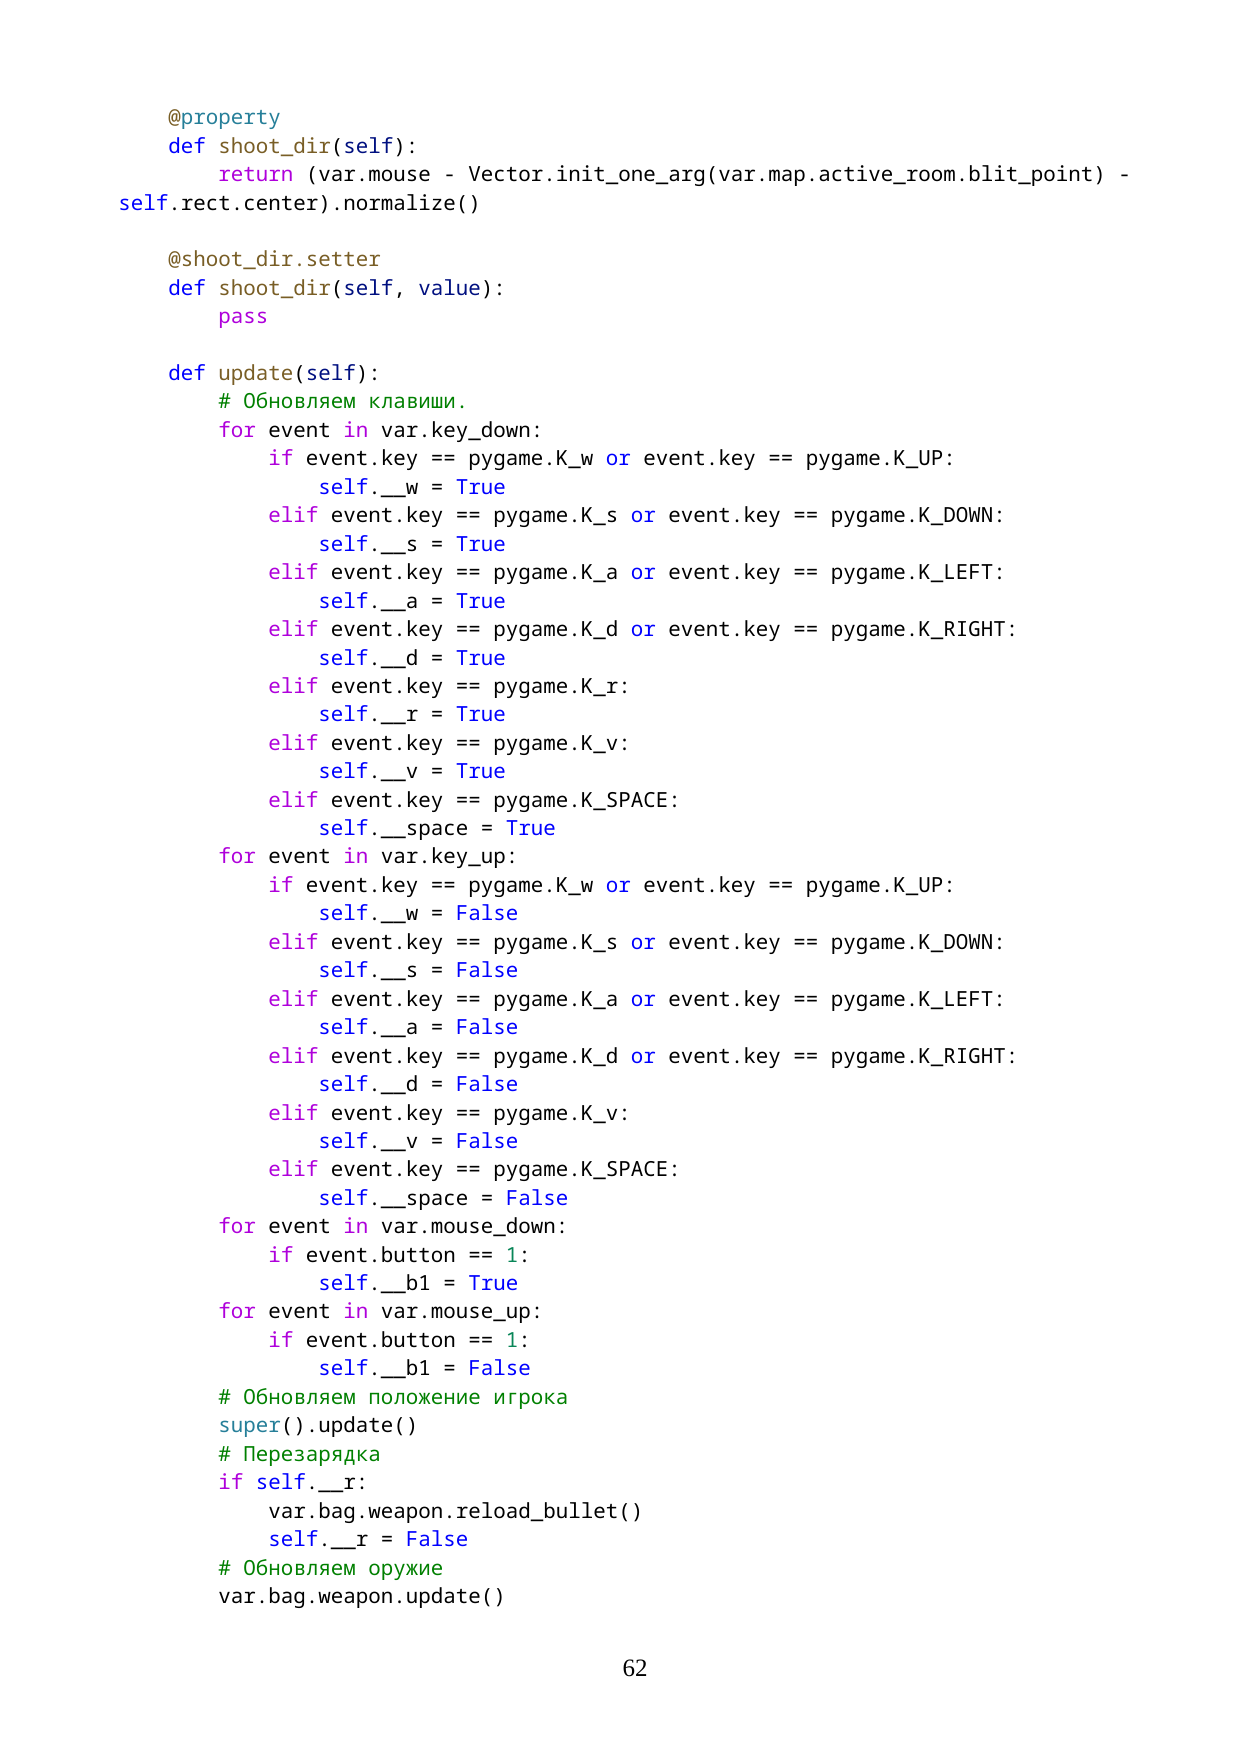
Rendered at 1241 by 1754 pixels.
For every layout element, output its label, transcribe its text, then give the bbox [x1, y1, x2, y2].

text def shoot_dir(self): [118, 131, 1152, 159]
text # Перезарядка [118, 1439, 1152, 1467]
text elif event.key == pygame.K_s or event.key == pygame.K_DOWN: [118, 927, 1152, 955]
text for event in var.mouse_down: [118, 1211, 1152, 1240]
text elif event.key == pygame.K_d or event.key == pygame.K_RIGHT: [118, 1041, 1152, 1069]
text @property [118, 102, 1152, 131]
text self.__s = False [118, 955, 1152, 984]
text elif event.key == pygame.K_s or event.key == pygame.K_DOWN: [118, 500, 1152, 529]
text super().update() [118, 1410, 1152, 1439]
text # Обновляем положение игрока [118, 1382, 1152, 1410]
text for event in var.key_down: [118, 415, 1152, 443]
text self.__d = True [118, 643, 1152, 671]
text self.__space = True [118, 813, 1152, 842]
text self.__v = True [118, 756, 1152, 785]
text self.__b1 = True [118, 1268, 1152, 1297]
text # Обновляем оружие [118, 1553, 1152, 1581]
text if event.button == 1: [118, 1325, 1152, 1353]
text var.bag.weapon.reload_bullet() [118, 1496, 1152, 1524]
text elif event.key == pygame.K_SPACE: [118, 1154, 1152, 1183]
text self.__r = True [118, 699, 1152, 728]
text elif event.key == pygame.K_SPACE: [118, 785, 1152, 813]
text elif event.key == pygame.K_d or event.key == pygame.K_RIGHT: [118, 614, 1152, 643]
text self.__s = True [118, 529, 1152, 557]
text return (var.mouse - Vector.init_one_arg(var.map.active_room.blit_point) - self.rect.center).normalize() [118, 159, 1152, 216]
text elif event.key == pygame.K_r: [118, 671, 1152, 699]
text self.__a = True [118, 586, 1152, 614]
text self.__a = False [118, 1012, 1152, 1041]
text elif event.key == pygame.K_v: [118, 1098, 1152, 1126]
text self.__v = False [118, 1126, 1152, 1154]
text self.__r = False [118, 1524, 1152, 1553]
text if self.__r: [118, 1467, 1152, 1496]
text self.__b1 = False [118, 1353, 1152, 1382]
text for event in var.mouse_up: [118, 1297, 1152, 1325]
text elif event.key == pygame.K_v: [118, 728, 1152, 756]
text # Обновляем клавиши. [118, 387, 1152, 415]
text elif event.key == pygame.K_a or event.key == pygame.K_LEFT: [118, 557, 1152, 586]
text self.__w = True [118, 472, 1152, 500]
text for event in var.key_up: [118, 842, 1152, 870]
text def shoot_dir(self, value): [118, 273, 1152, 301]
text if event.key == pygame.K_w or event.key == pygame.K_UP: [118, 443, 1152, 472]
text self.__space = False [118, 1183, 1152, 1211]
text if event.key == pygame.K_w or event.key == pygame.K_UP: [118, 870, 1152, 898]
text def update(self): [118, 358, 1152, 387]
text elif event.key == pygame.K_a or event.key == pygame.K_LEFT: [118, 984, 1152, 1012]
text var.bag.weapon.update() [118, 1581, 1152, 1609]
text if event.button == 1: [118, 1240, 1152, 1268]
text @shoot_dir.setter [118, 244, 1152, 273]
text self.__w = False [118, 898, 1152, 927]
text self.__d = False [118, 1069, 1152, 1098]
text pass [118, 301, 1152, 330]
